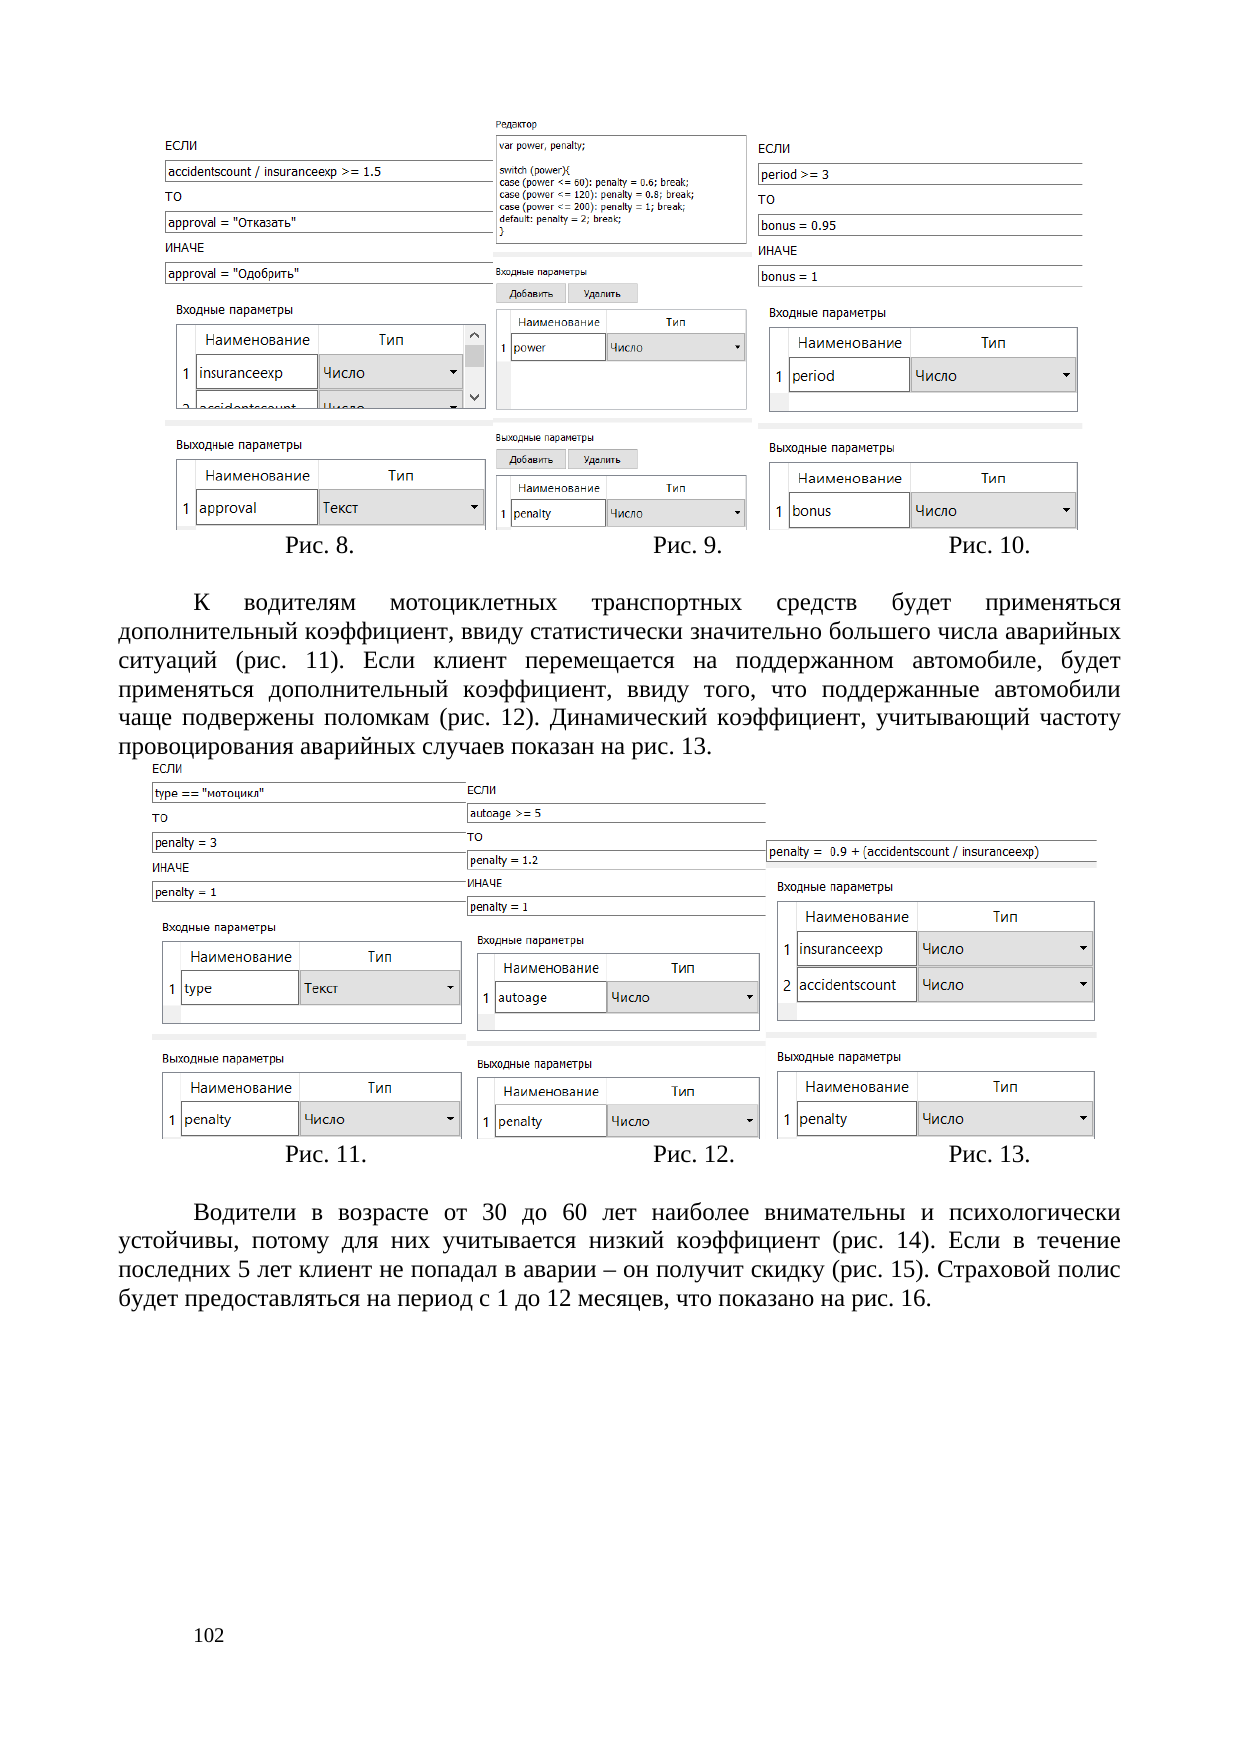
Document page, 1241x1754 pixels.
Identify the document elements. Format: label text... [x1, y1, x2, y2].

text Рис. 11. Рис. 12. Рис. 13. [118, 1139, 1122, 1168]
text Водители в возрасте от 30 до 60 лет наиболее внимательны и психологически устойчивы, потому для них учитывается низкий коэффициент (рис. 14). Если в течение последних 5 лет клиент не попадал в аварии – он получит скидку (рис. 15). Страховой полис будет предоставляться на период с 1 до 12 месяцев, что показано на рис. 16. [118, 1197, 1122, 1312]
picture [157, 118, 1083, 530]
text К водителям мотоциклетных транспортных средств будет применяться дополнительный коэффициент, ввиду статистически значительно большего числа аварийных ситуаций (рис. 11). Если клиент перемещается на поддержанном автомобиле, будет применяться дополнительный коэффициент, ввиду того, что поддержанные автомобили чаще подвержены поломкам (рис. 12). Динамический коэффициент, учитывающий частоту провоцирования аварийных случаев показан на рис. 13. [118, 587, 1122, 760]
text Рис. 8. Рис. 9. Рис. 10. [118, 530, 1122, 559]
picture [143, 760, 1097, 1139]
